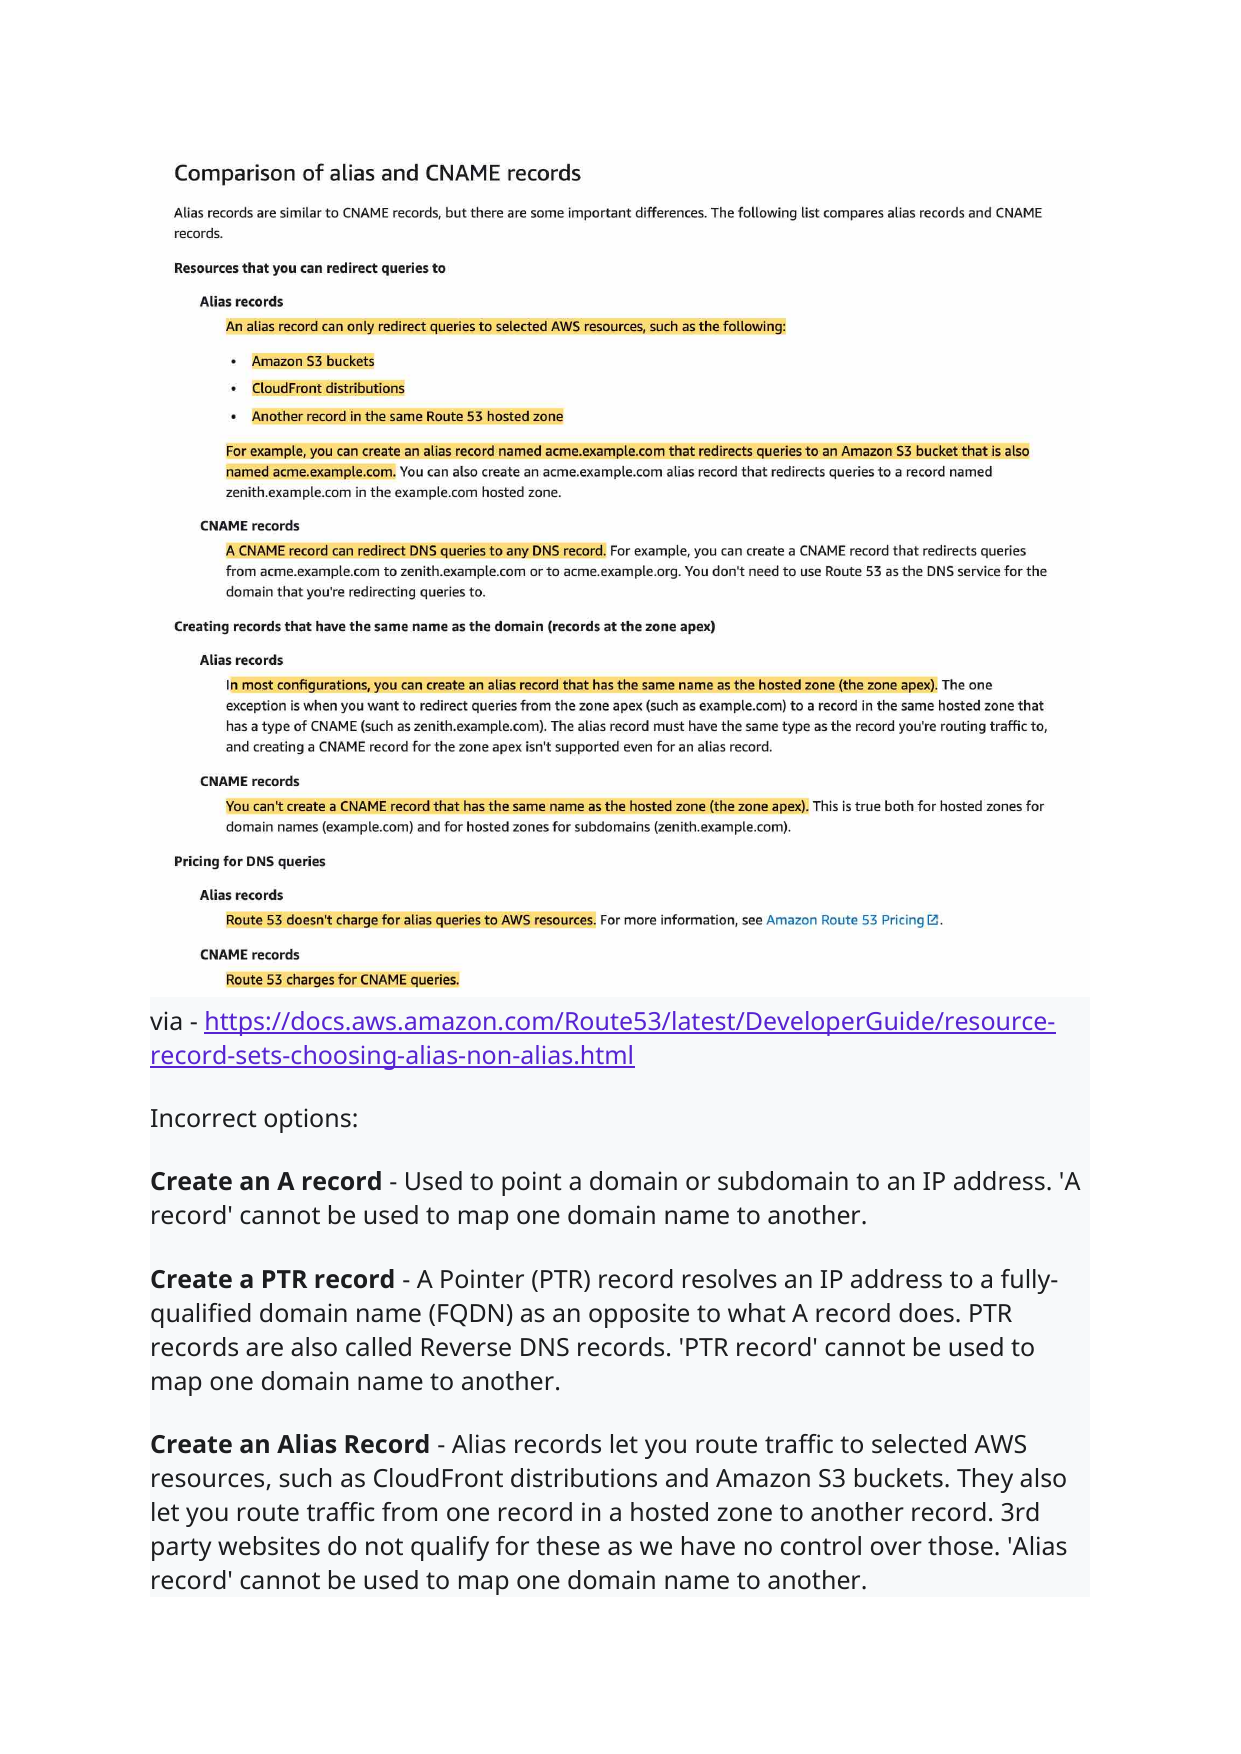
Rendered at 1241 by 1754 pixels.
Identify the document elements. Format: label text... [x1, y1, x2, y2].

text Please review the major differences between CNAME and Alias Records: via - https://docs.aws.amazon.com/Route53/latest/DeveloperGuide/resource-record-sets-choosing-alias-non-alias.html [150, 997, 1090, 1072]
text Create an Alias Record - Alias records let you route traffic to selected AWS resources, such as CloudFront distributions and Amazon S3 buckets. They also let you route traffic from one record in a hosted zone to another record. 3rd party websites do not qualify for these as we have no control over those. 'Alias record' cannot be used to map one domain name to another. [150, 1427, 1090, 1597]
text Create an A record - Used to point a domain or subdomain to an IP address. 'A record' cannot be used to map one domain name to another. [150, 1164, 1090, 1232]
text Incorrect options: [150, 1101, 1090, 1135]
text Create a PTR record - A Pointer (PTR) record resolves an IP address to a fully-qualified domain name (FQDN) as an opposite to what A record does. PTR records are also called Reverse DNS records. 'PTR record' cannot be used to map one domain name to another. [150, 1261, 1090, 1397]
picture [150, 150, 1091, 997]
